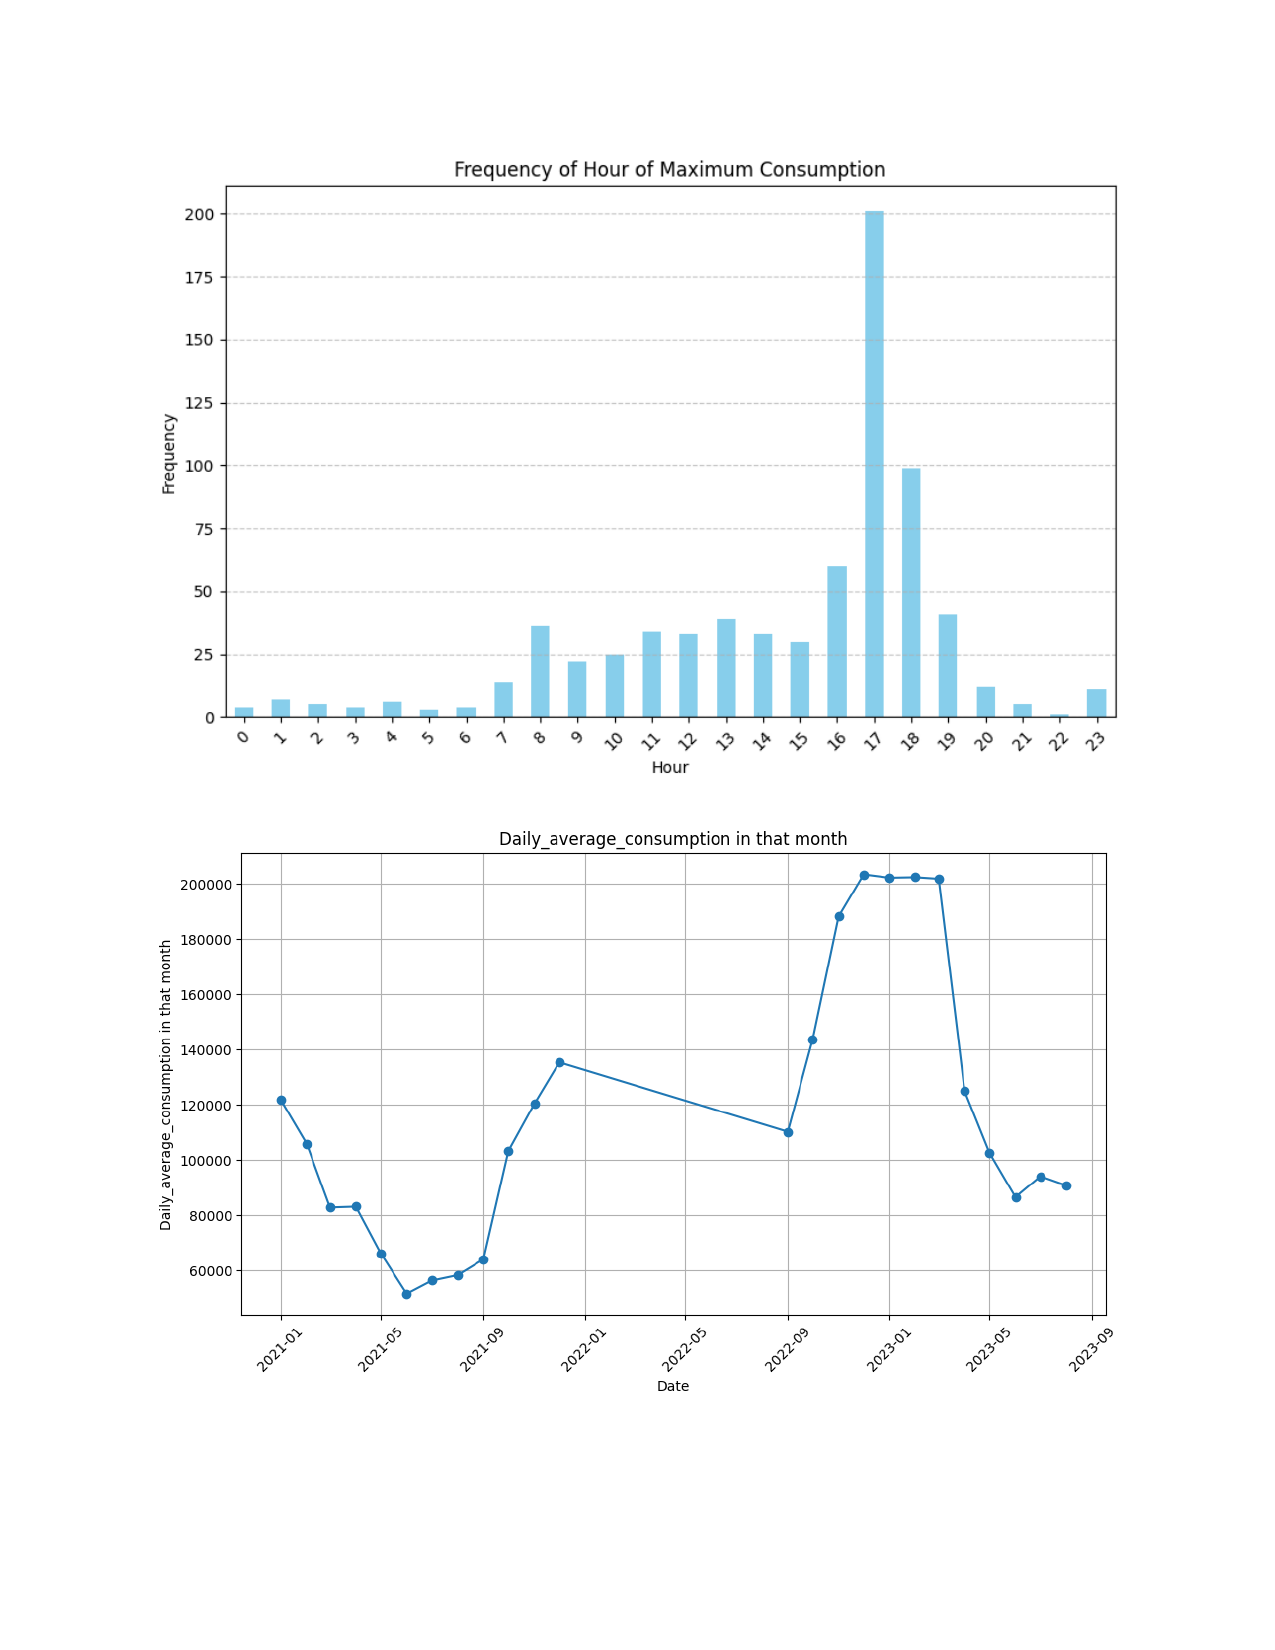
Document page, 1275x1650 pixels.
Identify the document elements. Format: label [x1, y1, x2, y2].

picture [150, 821, 1125, 1403]
picture [150, 150, 1125, 788]
